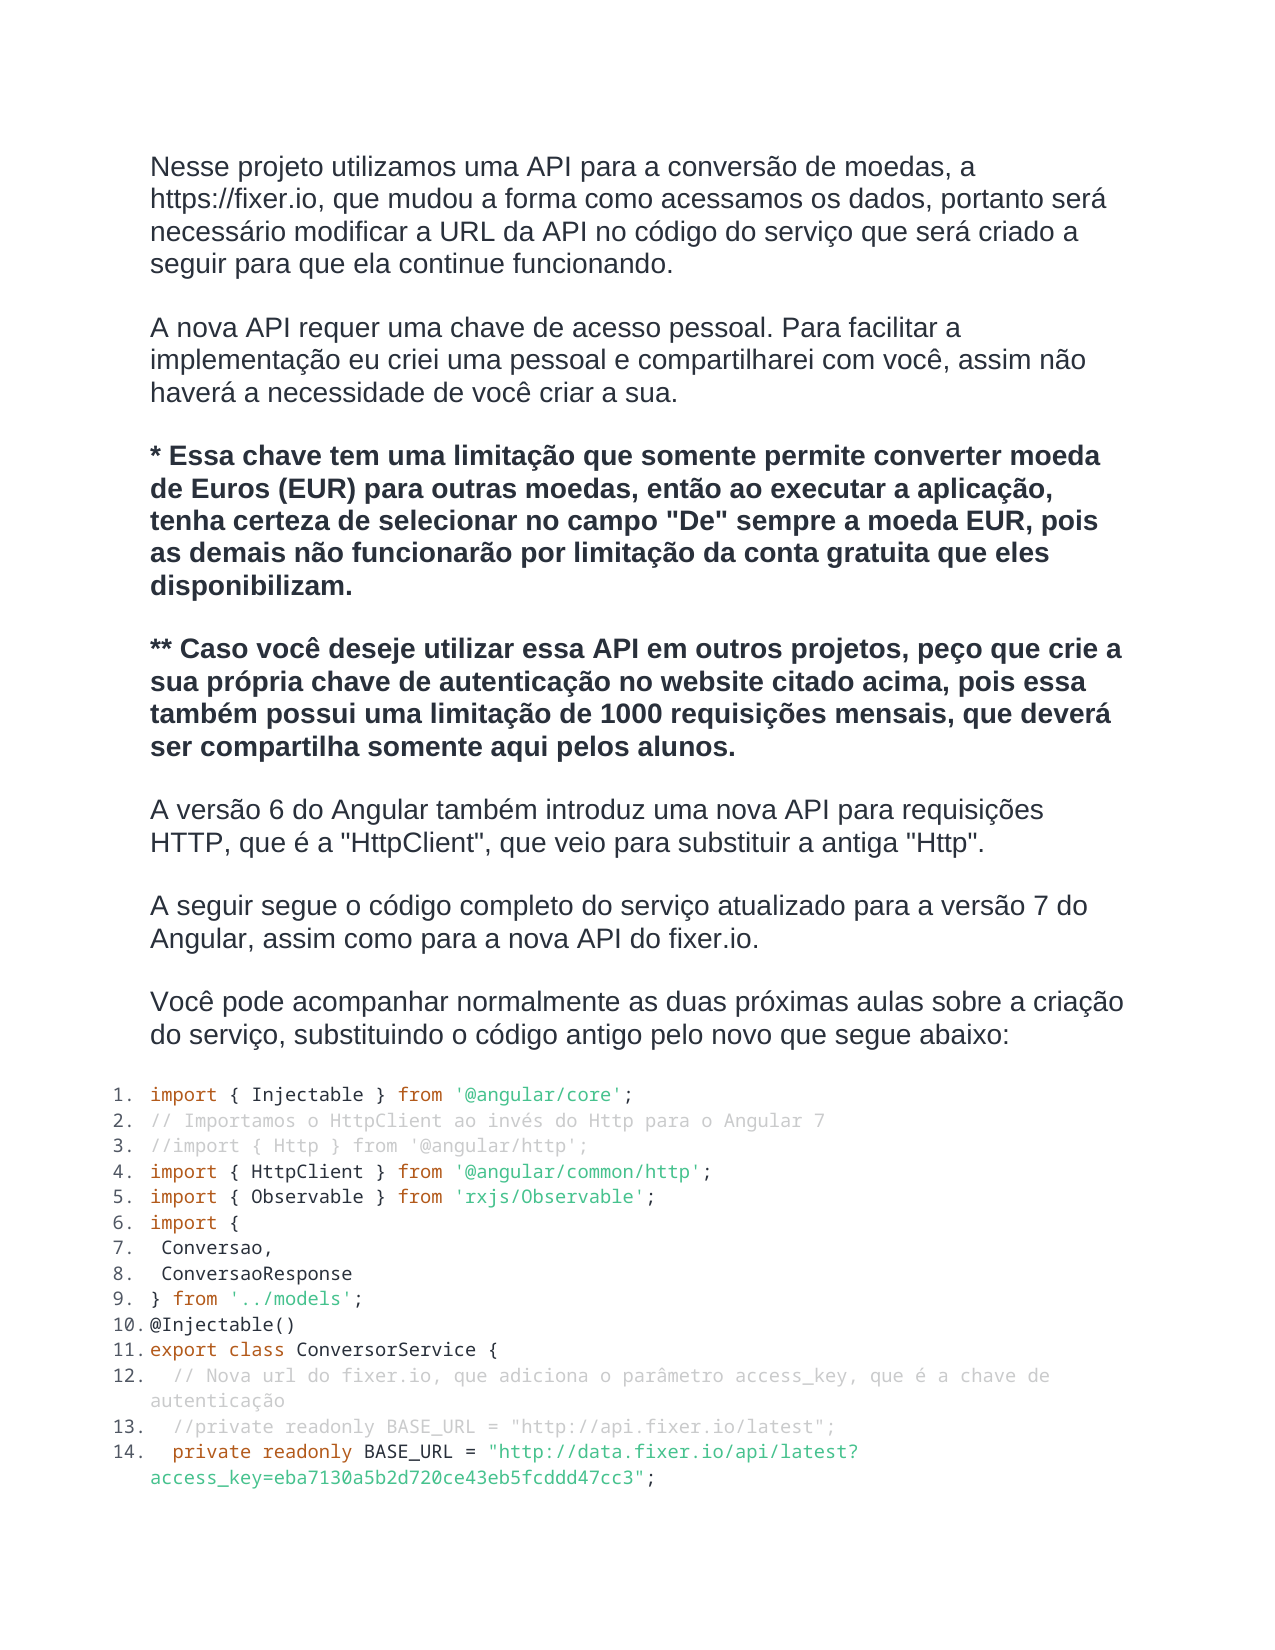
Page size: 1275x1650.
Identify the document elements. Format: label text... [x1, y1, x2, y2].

list } from '../models'; [112, 1286, 1125, 1311]
text ** Caso você deseje utilizar essa API em outros projetos, peço que crie a sua própria chave de autenticação no website citado acima, pois essa também possui uma limitação de 1000 requisições mensais, que deverá ser compartilha somente aqui pelos alunos. [150, 632, 1125, 762]
list @Injectable() [112, 1311, 1125, 1337]
list import { HttpClient } from '@angular/common/http'; [112, 1158, 1125, 1183]
list private readonly BASE_URL = "http://data.fixer.io/api/latest?access_key=eba7130a5b2d720ce43eb5fcddd47cc3"; [112, 1439, 1125, 1490]
text Nesse projeto utilizamos uma API para a conversão de moedas, a https://fixer.io, que mudou a forma como acessamos os dados, portanto será necessário modificar a URL da API no código do serviço que será criado a seguir para que ela continue funcionando. [150, 150, 1125, 279]
list import { Observable } from 'rxjs/Observable'; [112, 1183, 1125, 1209]
text * Essa chave tem uma limitação que somente permite converter moeda de Euros (EUR) para outras moedas, então ao executar a aplicação, tenha certeza de selecionar no campo "De" sempre a moeda EUR, pois as demais não funcionarão por limitação da conta gratuita que eles disponibilizam. [150, 439, 1125, 601]
list //private readonly BASE_URL = "http://api.fixer.io/latest"; [112, 1413, 1125, 1439]
list import { Injectable } from '@angular/core'; [112, 1081, 1125, 1107]
text A nova API requer uma chave de acesso pessoal. Para facilitar a implementação eu criei uma pessoal e compartilharei com você, assim não haverá a necessidade de você criar a sua. [150, 311, 1125, 408]
list import { [112, 1209, 1125, 1234]
text A versão 6 do Angular também introduz uma nova API para requisições HTTP, que é a "HttpClient", que veio para substituir a antiga "Http". [150, 793, 1125, 858]
list ConversaoResponse [112, 1260, 1125, 1286]
text Você pode acompanhar normalmente as duas próximas aulas sobre a criação do serviço, substituindo o código antigo pelo novo que segue abaixo: [150, 985, 1125, 1050]
list export class ConversorService { [112, 1337, 1125, 1362]
list // Nova url do fixer.io, que adiciona o parâmetro access_key, que é a chave de autenticação [112, 1362, 1125, 1413]
list //import { Http } from '@angular/http'; [112, 1132, 1125, 1158]
list Conversao, [112, 1234, 1125, 1260]
text A seguir segue o código completo do serviço atualizado para a versão 7 do Angular, assim como para a nova API do fixer.io. [150, 889, 1125, 954]
list // Importamos o HttpClient ao invés do Http para o Angular 7 [112, 1107, 1125, 1132]
